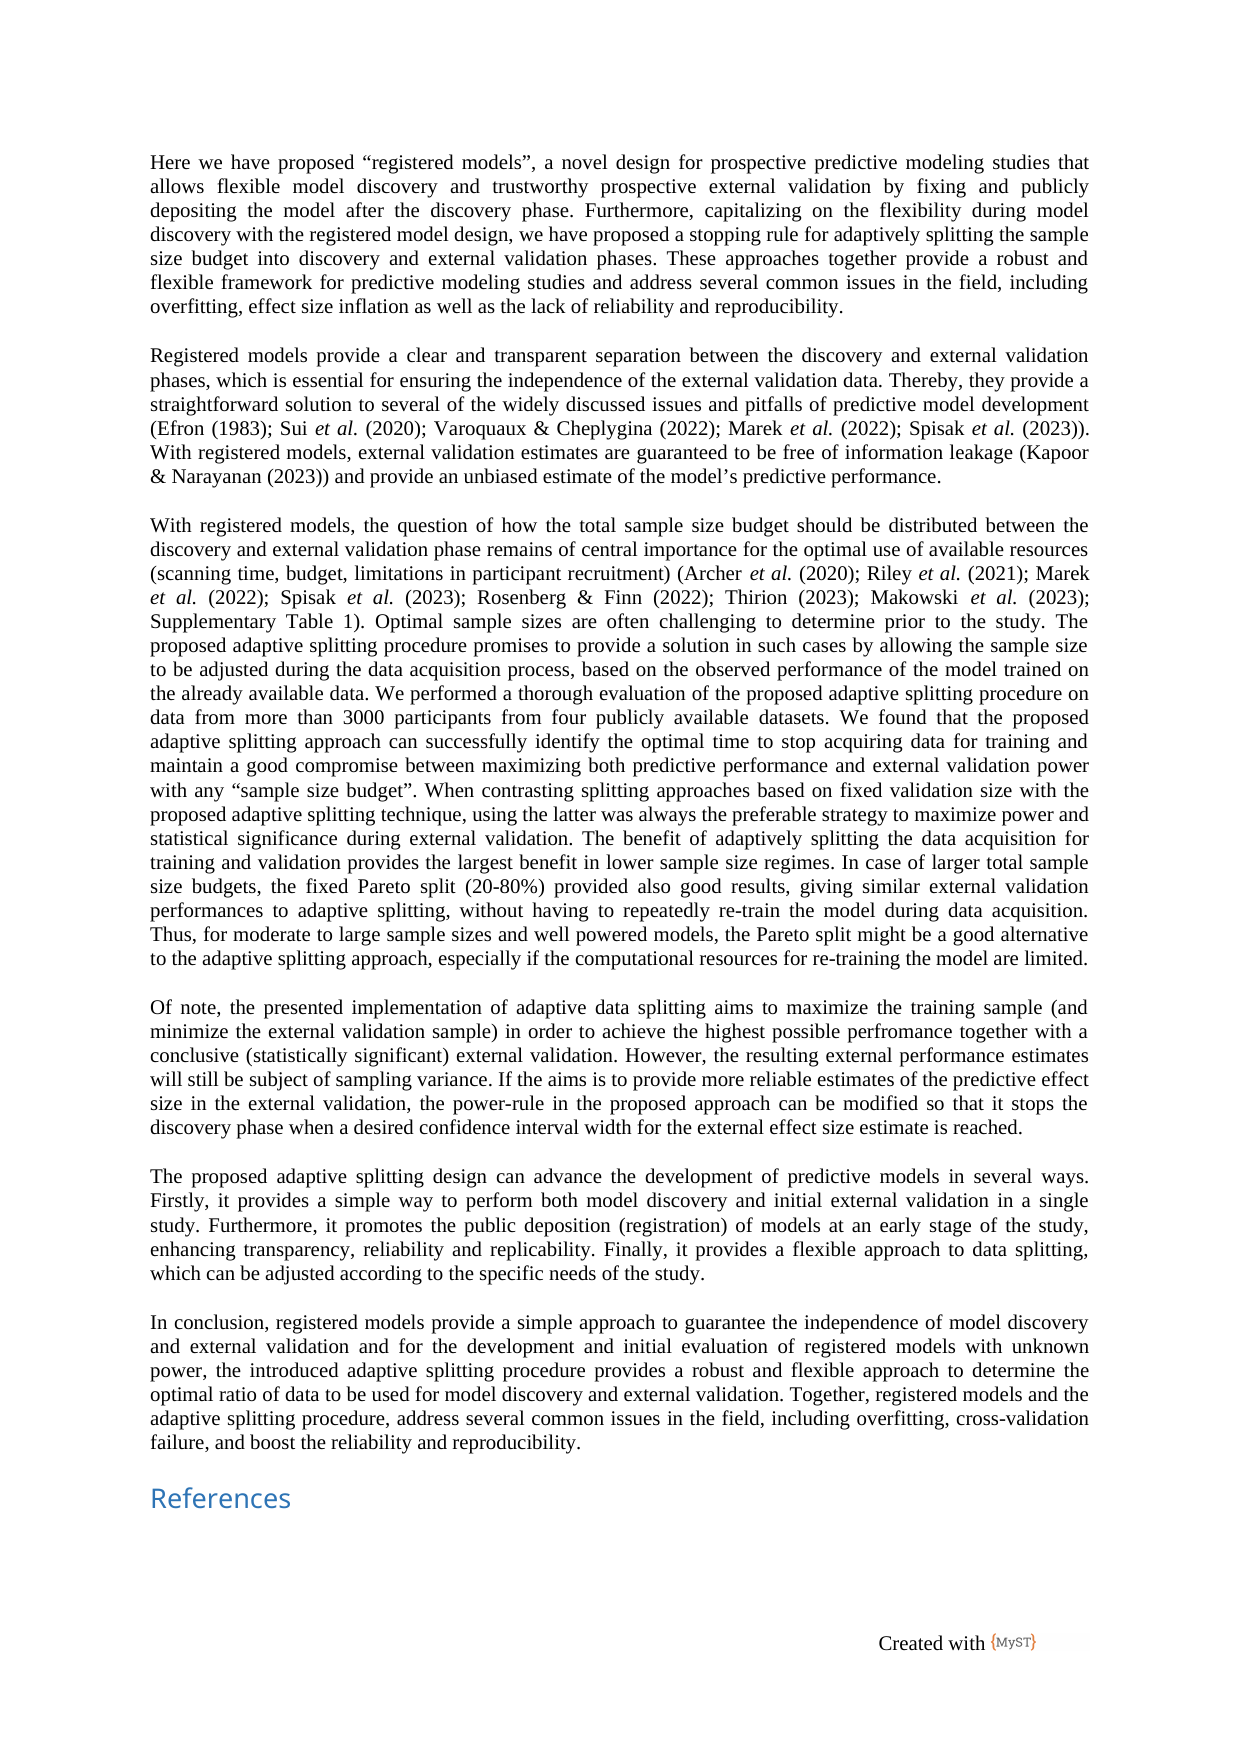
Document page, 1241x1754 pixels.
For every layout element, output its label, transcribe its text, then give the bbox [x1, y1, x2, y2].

text With registered models, the question of how the total sample size budget should be distributed between the discovery and external validation phase remains of central importance for the optimal use of available resources (scanning time, budget, limitations in participant recruitment) (Archer et al. (2020); Riley et al. (2021); Marek et al. (2022); Spisak et al. (2023); Rosenberg & Finn (2022); Thirion (2023); Makowski et al. (2023); Supplementary Table 1). Optimal sample sizes are often challenging to determine prior to the study. The proposed adaptive splitting procedure promises to provide a solution in such cases by allowing the sample size to be adjusted during the data acquisition process, based on the observed performance of the model trained on the already available data. We performed a thorough evaluation of the proposed adaptive splitting procedure on data from more than 3000 participants from four publicly available datasets. We found that the proposed adaptive splitting approach can successfully identify the optimal time to stop acquiring data for training and maintain a good compromise between maximizing both predictive performance and external validation power with any “sample size budget”. When contrasting splitting approaches based on fixed validation size with the proposed adaptive splitting technique, using the latter was always the preferable strategy to maximize power and statistical significance during external validation. The benefit of adaptively splitting the data acquisition for training and validation provides the largest benefit in lower sample size regimes. In case of larger total sample size budgets, the fixed Pareto split (20-80%) provided also good results, giving similar external validation performances to adaptive splitting, without having to repeatedly re-train the model during data acquisition. Thus, for moderate to large sample sizes and well powered models, the Pareto split might be a good alternative to the adaptive splitting approach, especially if the computational resources for re-training the model are limited. [150, 513, 1090, 970]
text In conclusion, registered models provide a simple approach to guarantee the independence of model discovery and external validation and for the development and initial evaluation of registered models with unknown power, the introduced adaptive splitting procedure provides a robust and flexible approach to determine the optimal ratio of data to be used for model discovery and external validation. Together, registered models and the adaptive splitting procedure, address several common issues in the field, including overfitting, cross-validation failure, and boost the reliability and reproducibility. [150, 1310, 1090, 1454]
picture [990, 1633, 1091, 1651]
text Registered models provide a clear and transparent separation between the discovery and external validation phases, which is essential for ensuring the independence of the external validation data. Thereby, they provide a straightforward solution to several of the widely discussed issues and pitfalls of predictive model development (Efron (1983); Sui et al. (2020); Varoquaux & Cheplygina (2022); Marek et al. (2022); Spisak et al. (2023)). With registered models, external validation estimates are guaranteed to be free of information leakage (Kapoor & Narayanan (2023)) and provide an unbiased estimate of the model’s predictive performance. [150, 343, 1090, 488]
subtitle References [150, 1479, 1090, 1516]
text The proposed adaptive splitting design can advance the development of predictive models in several ways. Firstly, it provides a simple way to perform both model discovery and initial external validation in a single study. Furthermore, it promotes the public deposition (registration) of models at an early stage of the study, enhancing transparency, reliability and replicability. Finally, it provides a flexible approach to data splitting, which can be adjusted according to the specific needs of the study. [150, 1164, 1090, 1285]
text Of note, the presented implementation of adaptive data splitting aims to maximize the training sample (and minimize the external validation sample) in order to achieve the highest possible perfromance together with a conclusive (statistically significant) external validation. However, the resulting external performance estimates will still be subject of sampling variance. If the aims is to provide more reliable estimates of the predictive effect size in the external validation, the power-rule in the proposed approach can be modified so that it stops the discovery phase when a desired confidence interval width for the external effect size estimate is reached. [150, 995, 1090, 1139]
text Here we have proposed “registered models”, a novel design for prospective predictive modeling studies that allows flexible model discovery and trustworthy prospective external validation by fixing and publicly depositing the model after the discovery phase. Furthermore, capitalizing on the flexibility during model discovery with the registered model design, we have proposed a stopping rule for adaptively splitting the sample size budget into discovery and external validation phases. These approaches together provide a robust and flexible framework for predictive modeling studies and address several common issues in the field, including overfitting, effect size inflation as well as the lack of reliability and reproducibility. [150, 150, 1090, 318]
